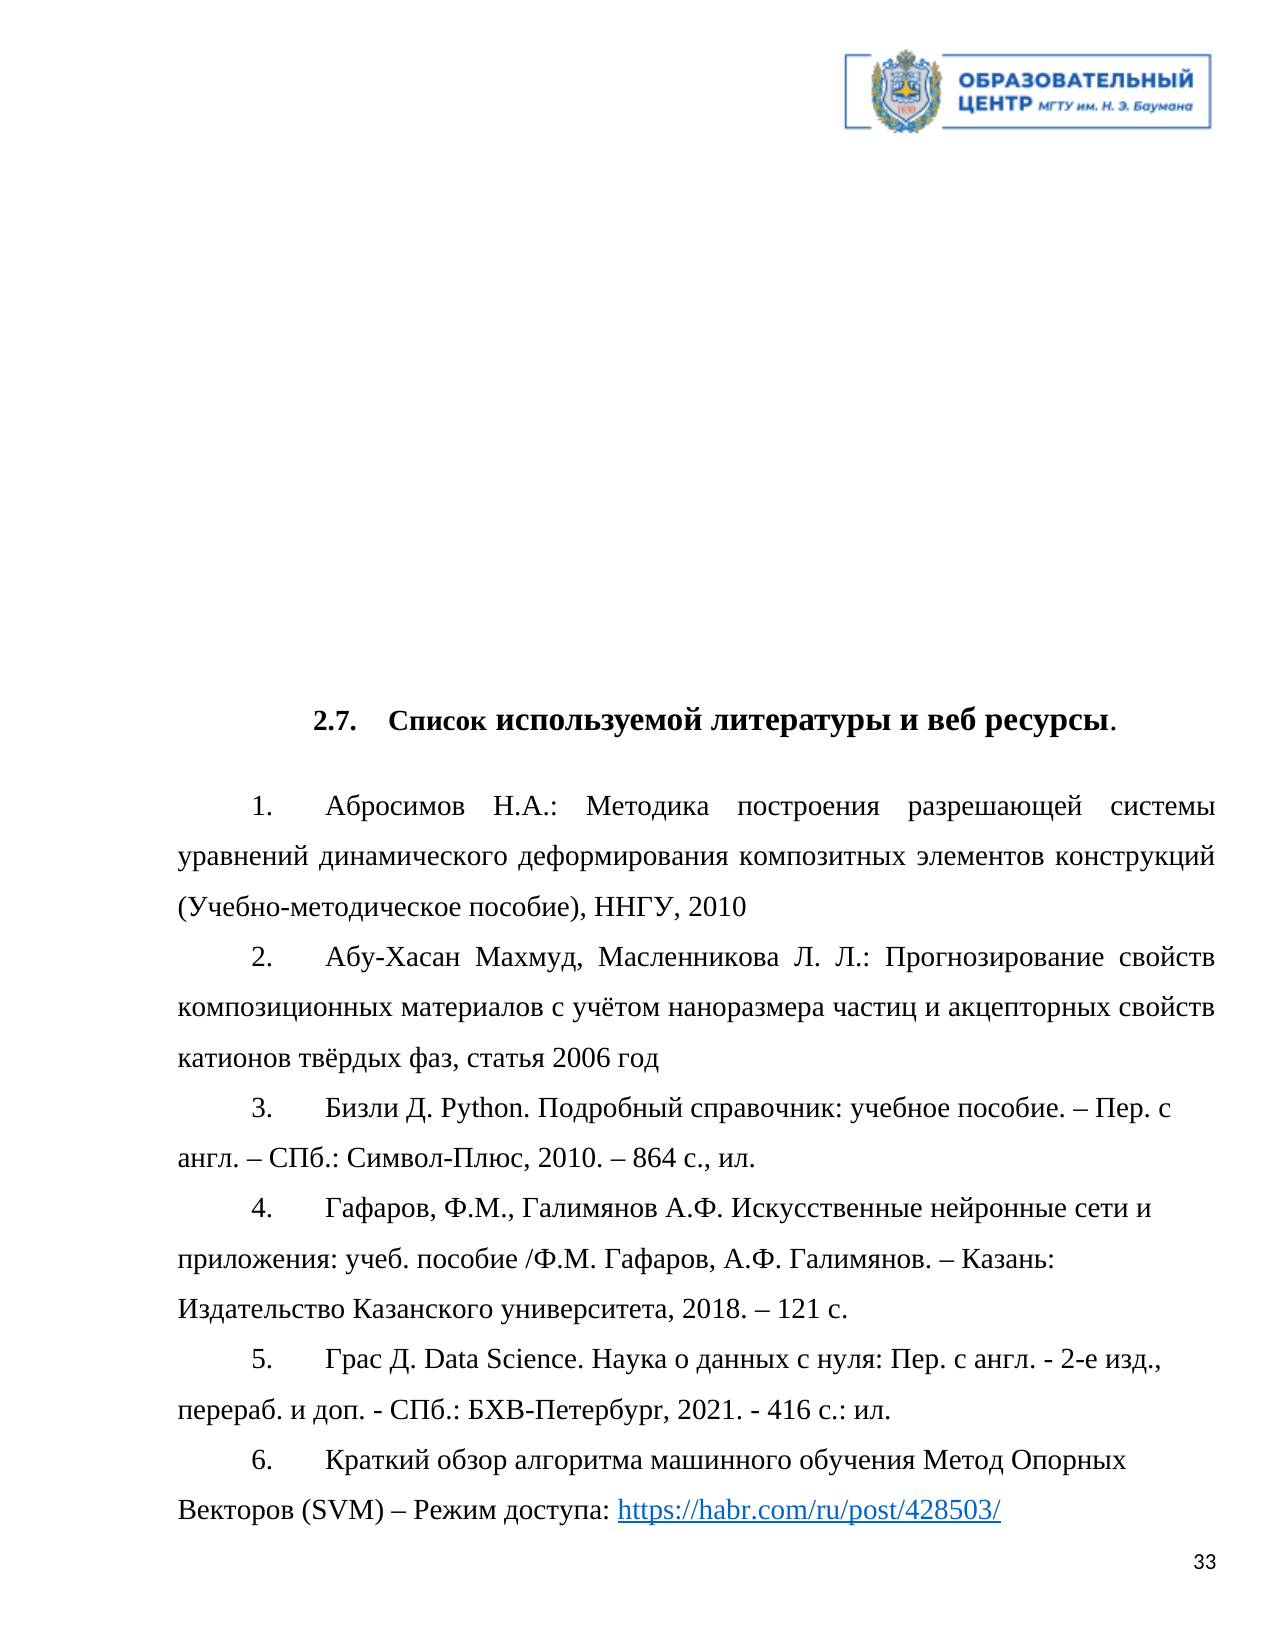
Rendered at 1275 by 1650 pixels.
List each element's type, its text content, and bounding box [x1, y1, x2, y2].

list Бизли Д. Python. Подробный справочник: учебное пособие. – Пер. с англ. – СПб.: Символ-Плюс, 2010. – 864 с., ил. [177, 1090, 1216, 1174]
list Грас Д. Data Science. Наука о данных с нуля: Пер. с англ. - 2-е изд., перераб. и доп. - СПб.: БХВ-Петербурr, 2021. - 416 с.: ил. [177, 1342, 1216, 1425]
list Краткий обзор алгоритма машинного обучения Метод Опорных Векторов (SVM) – Режим доступа: https://habr.com/ru/post/428503/ [177, 1442, 1216, 1526]
list Абросимов Н.А.: Методика построения разрешающей системы уравнений динамического деформирования композитных элементов конструкций (Учебно-методическое пособие), ННГУ, 2010 [177, 788, 1216, 922]
list Гафаров, Ф.М., Галимянов А.Ф. Искусственные нейронные сети и приложения: учеб. пособие /Ф.М. Гафаров, А.Ф. Галимянов. – Казань: Издательство Казанского университета, 2018. – 121 с. [177, 1191, 1216, 1325]
picture [814, 26, 1262, 149]
list Список используемой литературы и веб ресурсы. [214, 699, 1216, 738]
list Абу-Хасан Махмуд, Масленникова Л. Л.: Прогнозирование свойств композиционных материалов с учётом наноразмера частиц и акцепторных свойств катионов твёрдых фаз, статья 2006 год [177, 939, 1216, 1073]
